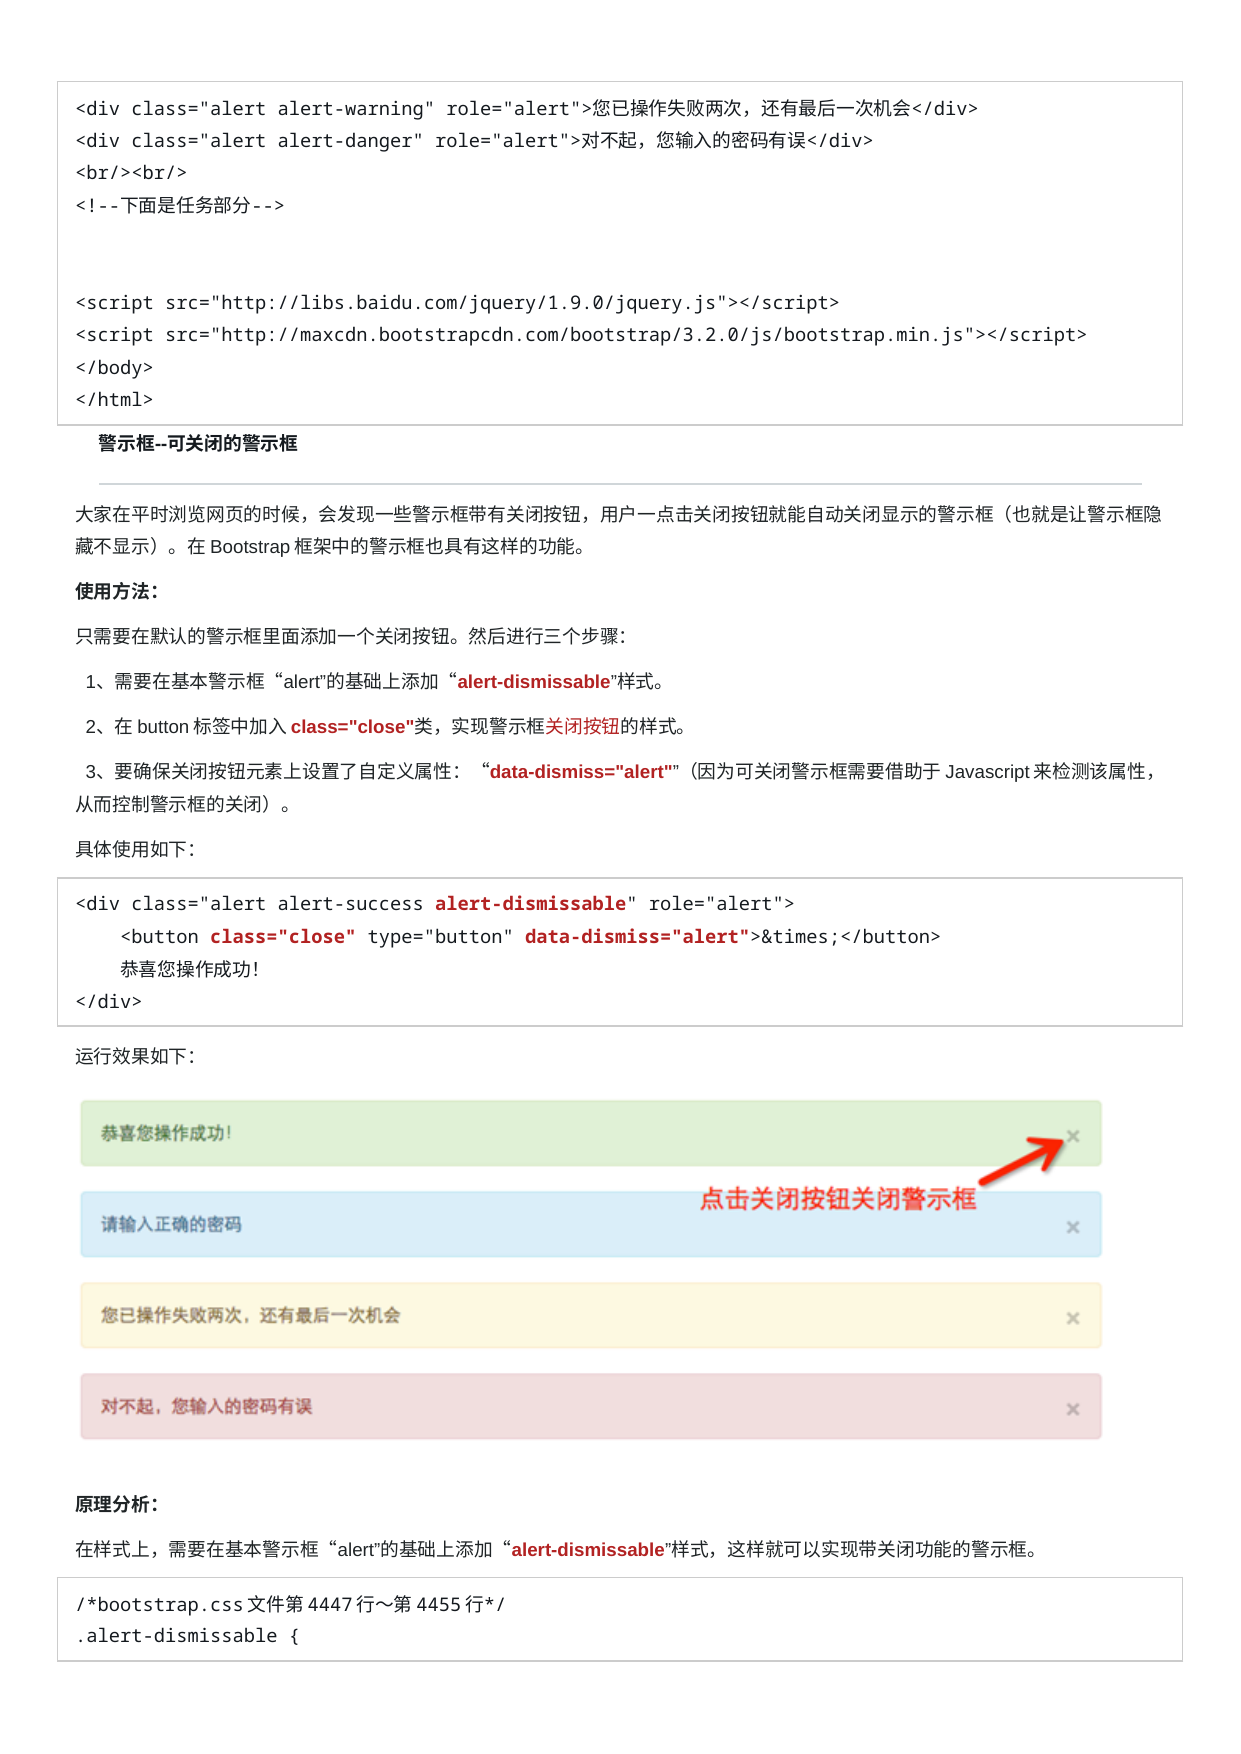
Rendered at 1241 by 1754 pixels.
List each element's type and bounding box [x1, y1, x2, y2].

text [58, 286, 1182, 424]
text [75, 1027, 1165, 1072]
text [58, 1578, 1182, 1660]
picture [75, 1093, 1117, 1466]
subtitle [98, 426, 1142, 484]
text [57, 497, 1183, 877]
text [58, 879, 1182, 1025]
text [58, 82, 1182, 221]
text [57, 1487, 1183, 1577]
